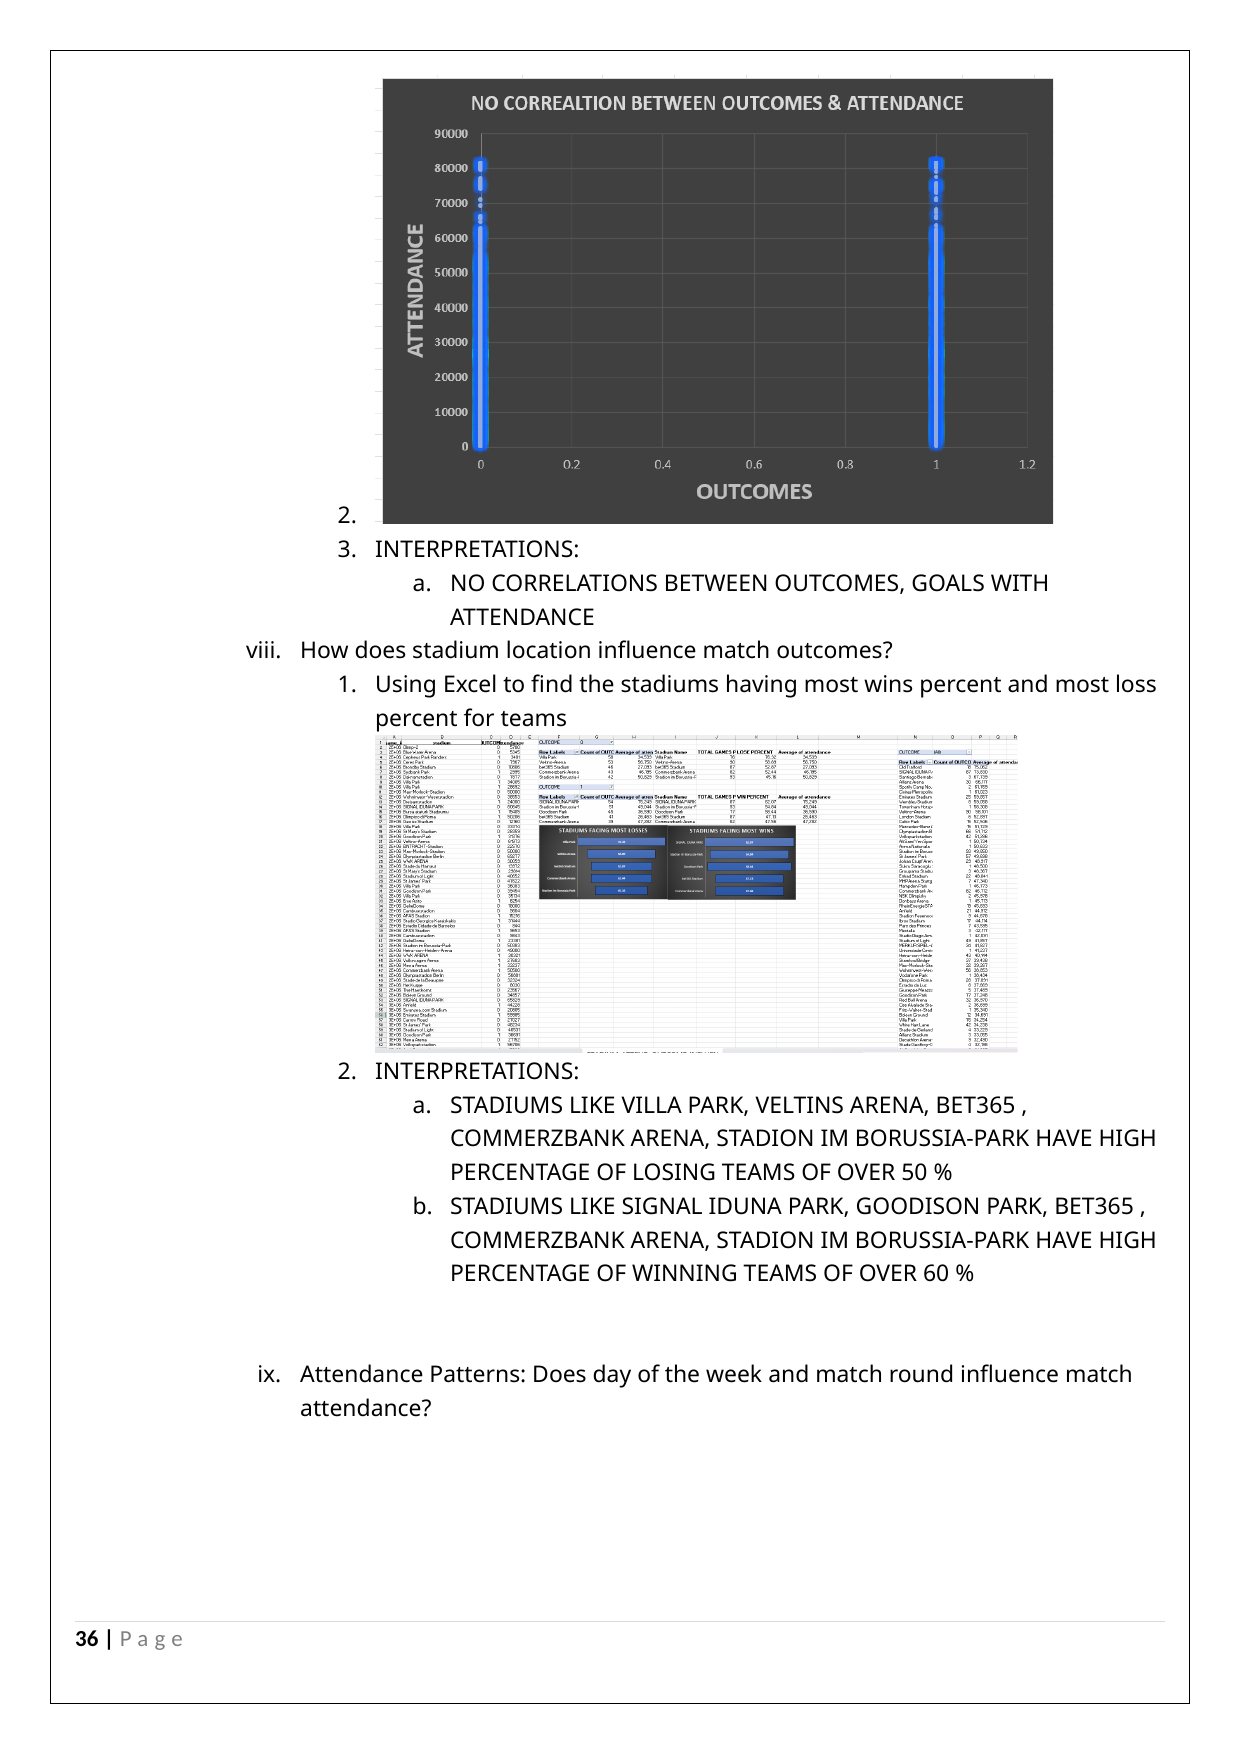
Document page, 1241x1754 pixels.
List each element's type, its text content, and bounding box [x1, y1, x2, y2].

list Attendance Patterns: Does day of the week and match round influence match attendance? [281, 1358, 1165, 1423]
picture [375, 735, 1018, 1053]
list STADIUMS LIKE SIGNAL IDUNA PARK, GOODISON PARK, BET365 , COMMERZBANK ARENA, STADION IM BORUSSIA-PARK HAVE HIGH PERCENTAGE OF WINNING TEAMS OF OVER 60 % [412, 1190, 1165, 1289]
list NO CORRELATIONS BETWEEN OUTCOMES, GOALS WITH ATTENDANCE [412, 567, 1165, 632]
list How does stadium location influence match outcomes? [281, 634, 1165, 666]
list INTERPRETATIONS: [337, 1055, 1165, 1086]
list STADIUMS LIKE VILLA PARK, VELTINS ARENA, BET365 , COMMERZBANK ARENA, STADION IM BORUSSIA-PARK HAVE HIGH PERCENTAGE OF LOSING TEAMS OF OVER 50 % [412, 1089, 1165, 1187]
list INTERPRETATIONS: [337, 533, 1165, 564]
picture [375, 75, 1054, 524]
